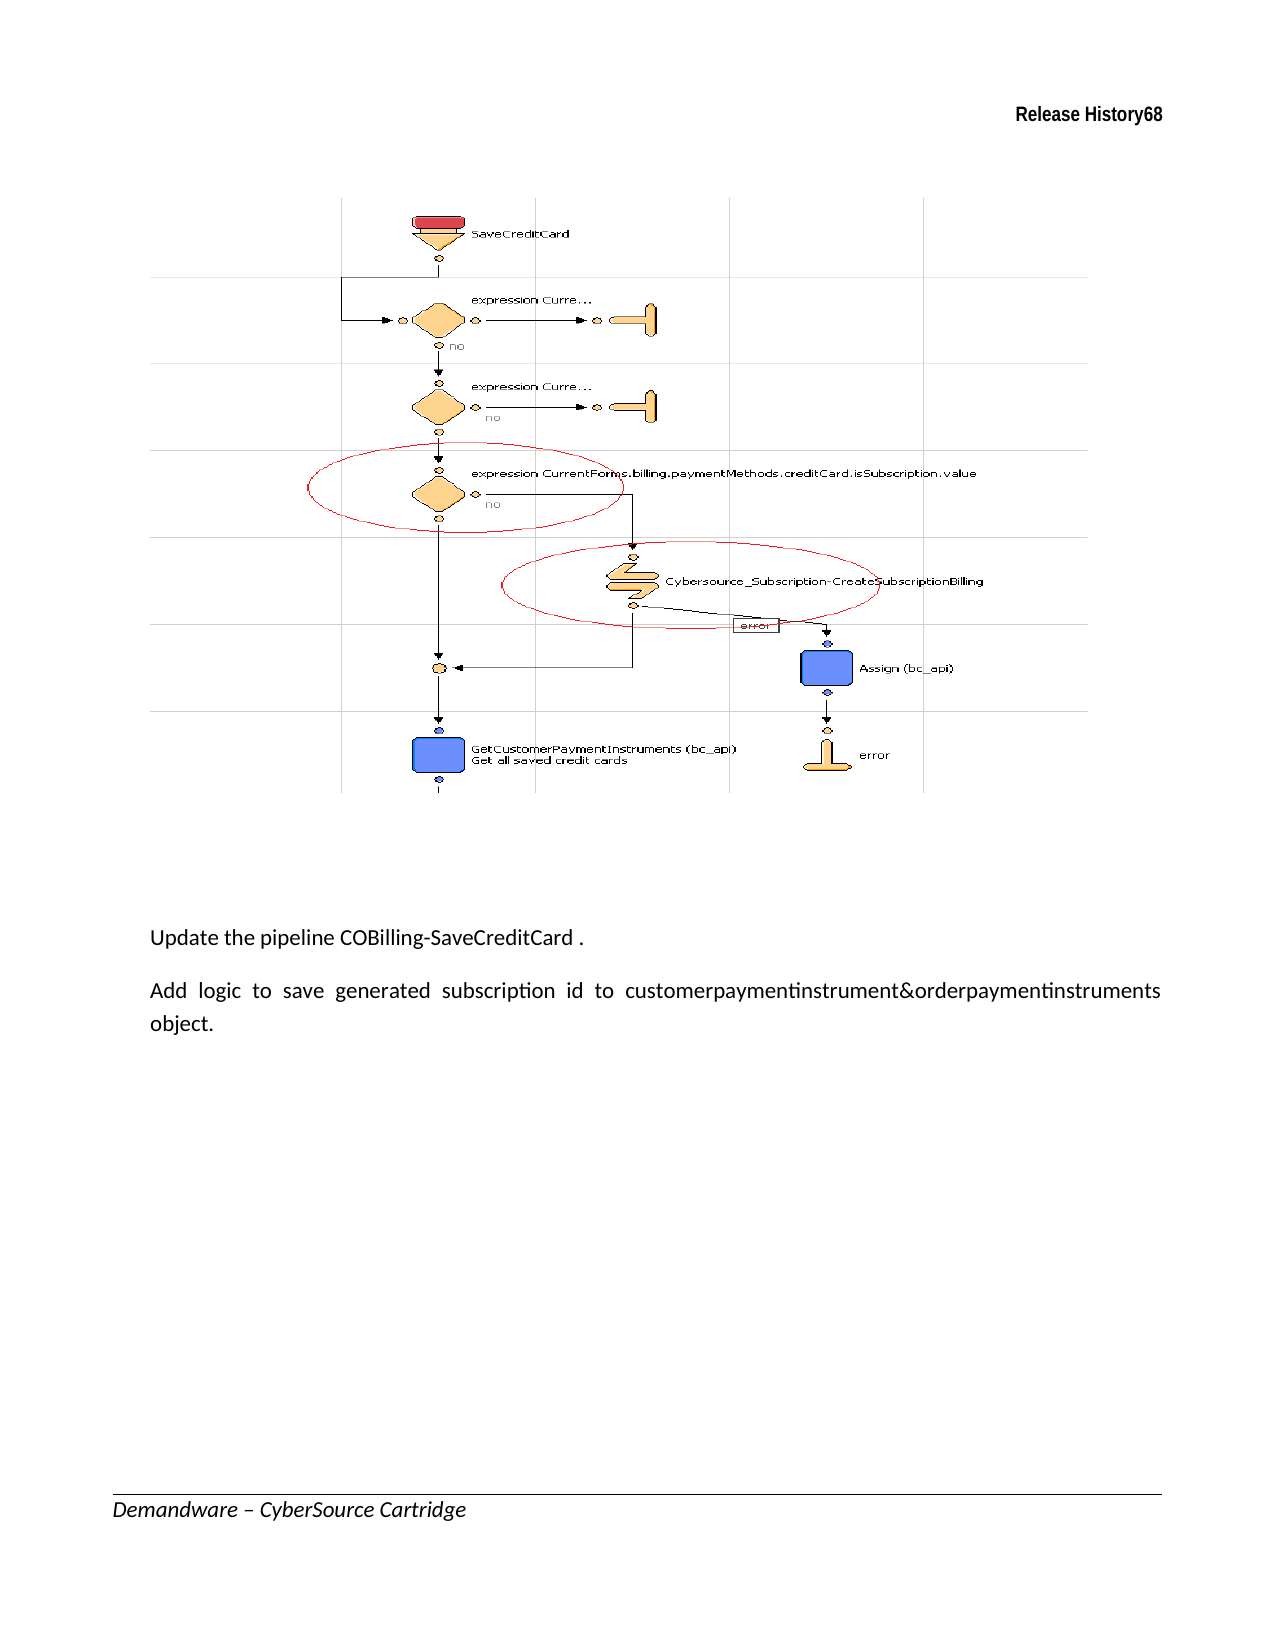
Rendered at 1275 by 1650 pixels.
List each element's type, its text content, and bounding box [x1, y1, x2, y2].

text Add logic to save generated subscription id to customerpaymentinstrument&orderpaymentinstruments object. [150, 977, 1162, 1037]
picture [150, 198, 1088, 793]
text Update the pipeline COBilling-SaveCreditCard . [150, 923, 1162, 952]
